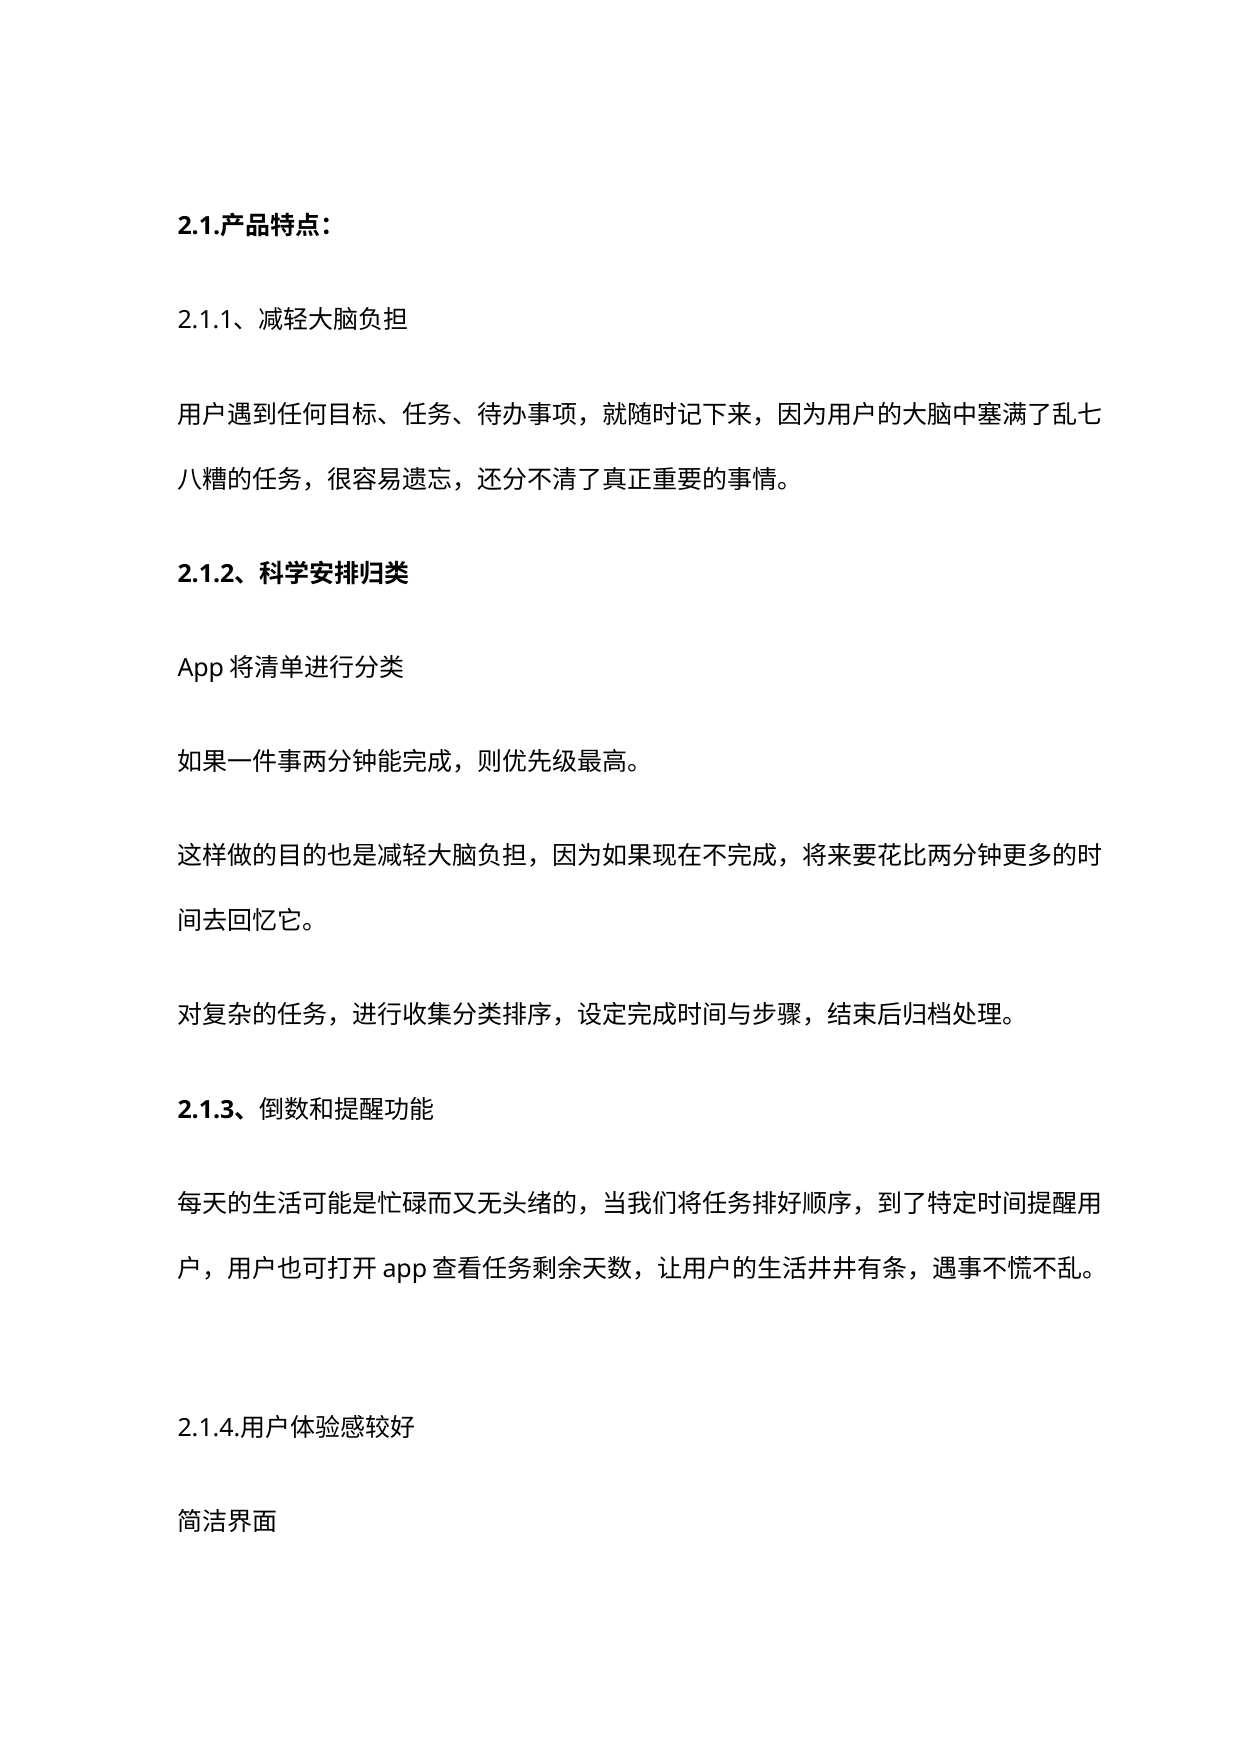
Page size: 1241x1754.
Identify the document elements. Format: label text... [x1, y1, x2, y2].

text 2.1.产品特点： [177, 191, 1122, 256]
text 2.1.4.用户体验感较好 [177, 1328, 1122, 1458]
text 2.1.1、减轻大脑负担 [177, 286, 1122, 351]
text 用户遇到任何目标、任务、待办事项，就随时记下来，因为用户的大脑中塞满了乱七八糟的任务，很容易遗忘，还分不清了真正重要的事情。 [177, 380, 1122, 510]
text App将清单进行分类 [177, 633, 1122, 698]
text 简洁界面 [177, 1487, 1122, 1552]
text 每天的生活可能是忙碌而又无头绪的，当我们将任务排好顺序，到了特定时间提醒用户，用户也可打开app查看任务剩余天数，让用户的生活井井有条，遇事不慌不乱。 [177, 1169, 1122, 1299]
text 2.1.2、科学安排归类 [177, 539, 1122, 604]
text 如果一件事两分钟能完成，则优先级最高。 [177, 727, 1122, 792]
text 对复杂的任务，进行收集分类排序，设定完成时间与步骤，结束后归档处理。 [177, 981, 1122, 1046]
text 2.1.3、倒数和提醒功能 [177, 1075, 1122, 1140]
text 这样做的目的也是减轻大脑负担，因为如果现在不完成，将来要花比两分钟更多的时间去回忆它。 [177, 821, 1122, 951]
